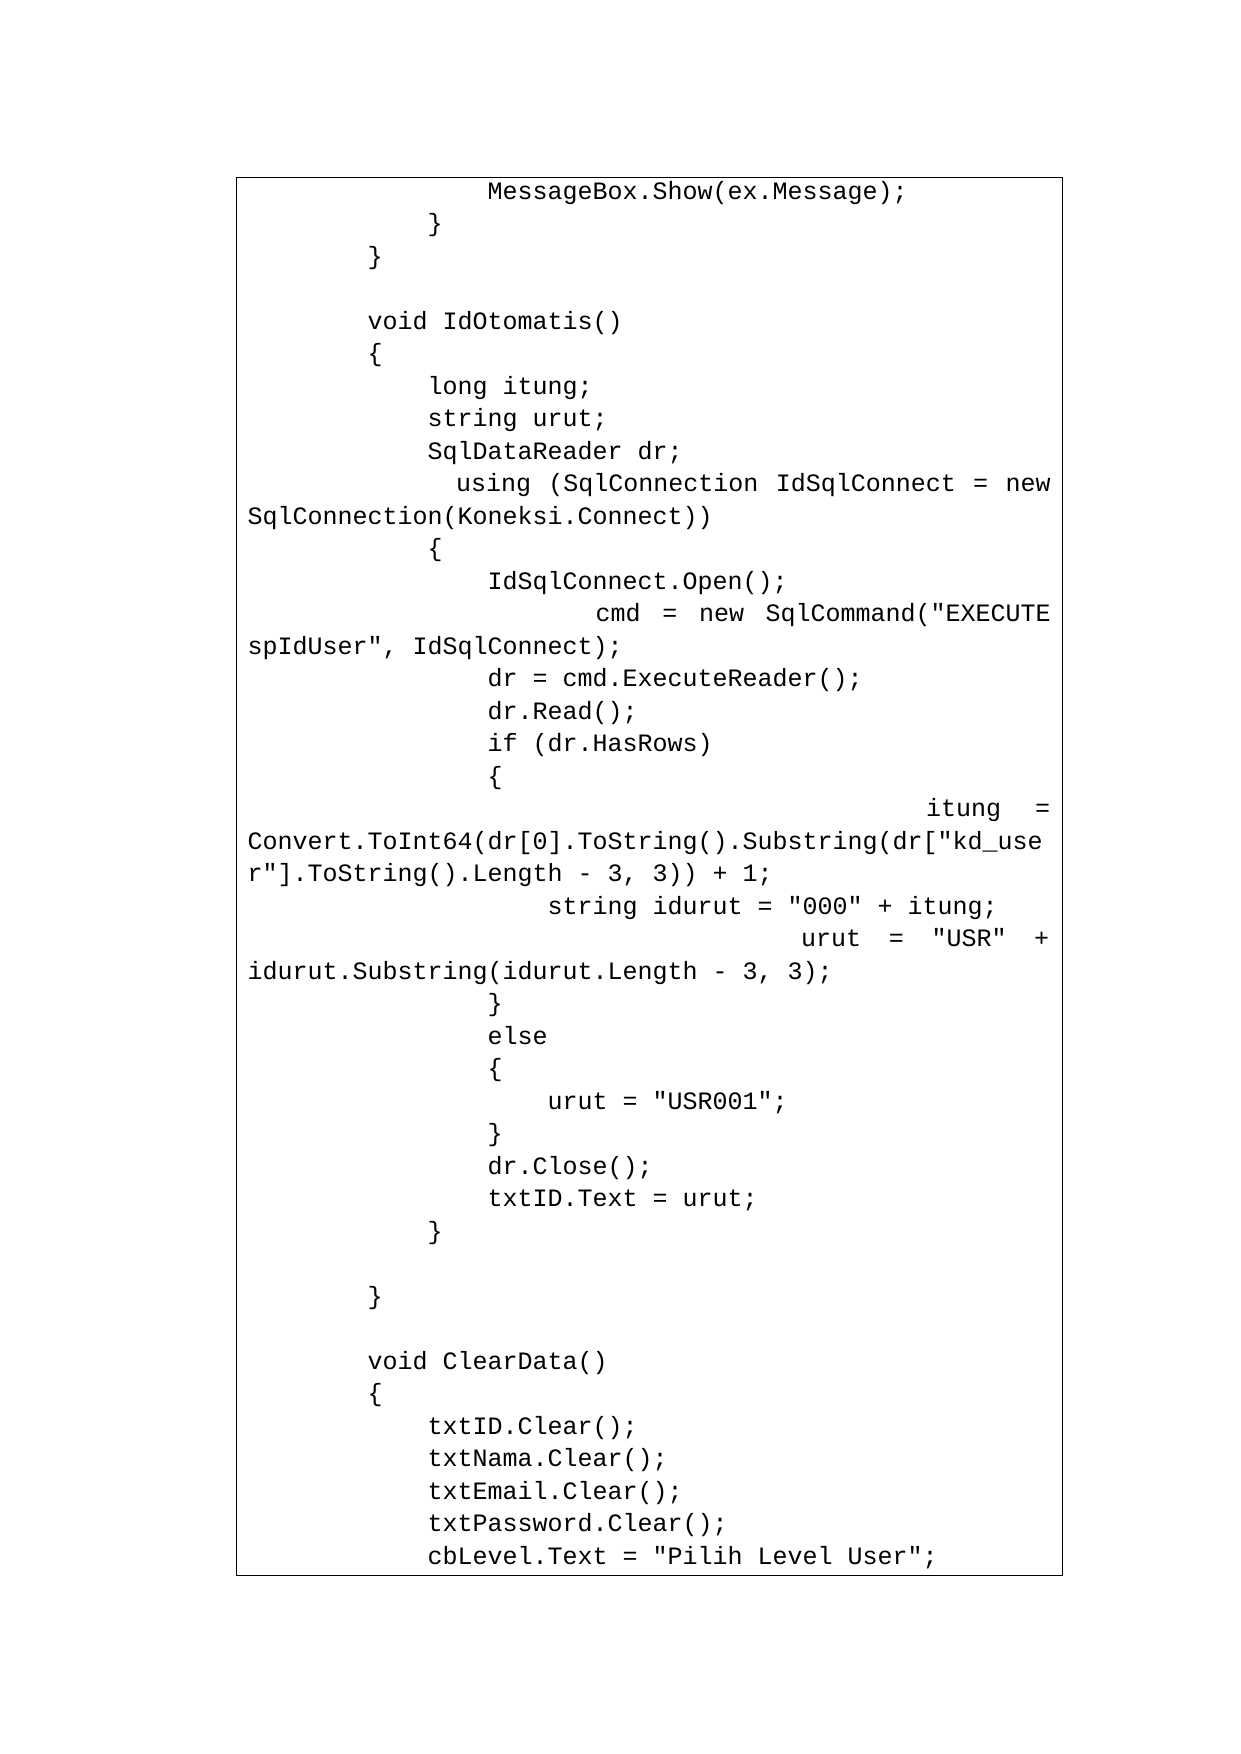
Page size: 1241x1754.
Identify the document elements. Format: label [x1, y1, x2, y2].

table_cell [237, 178, 1062, 1575]
